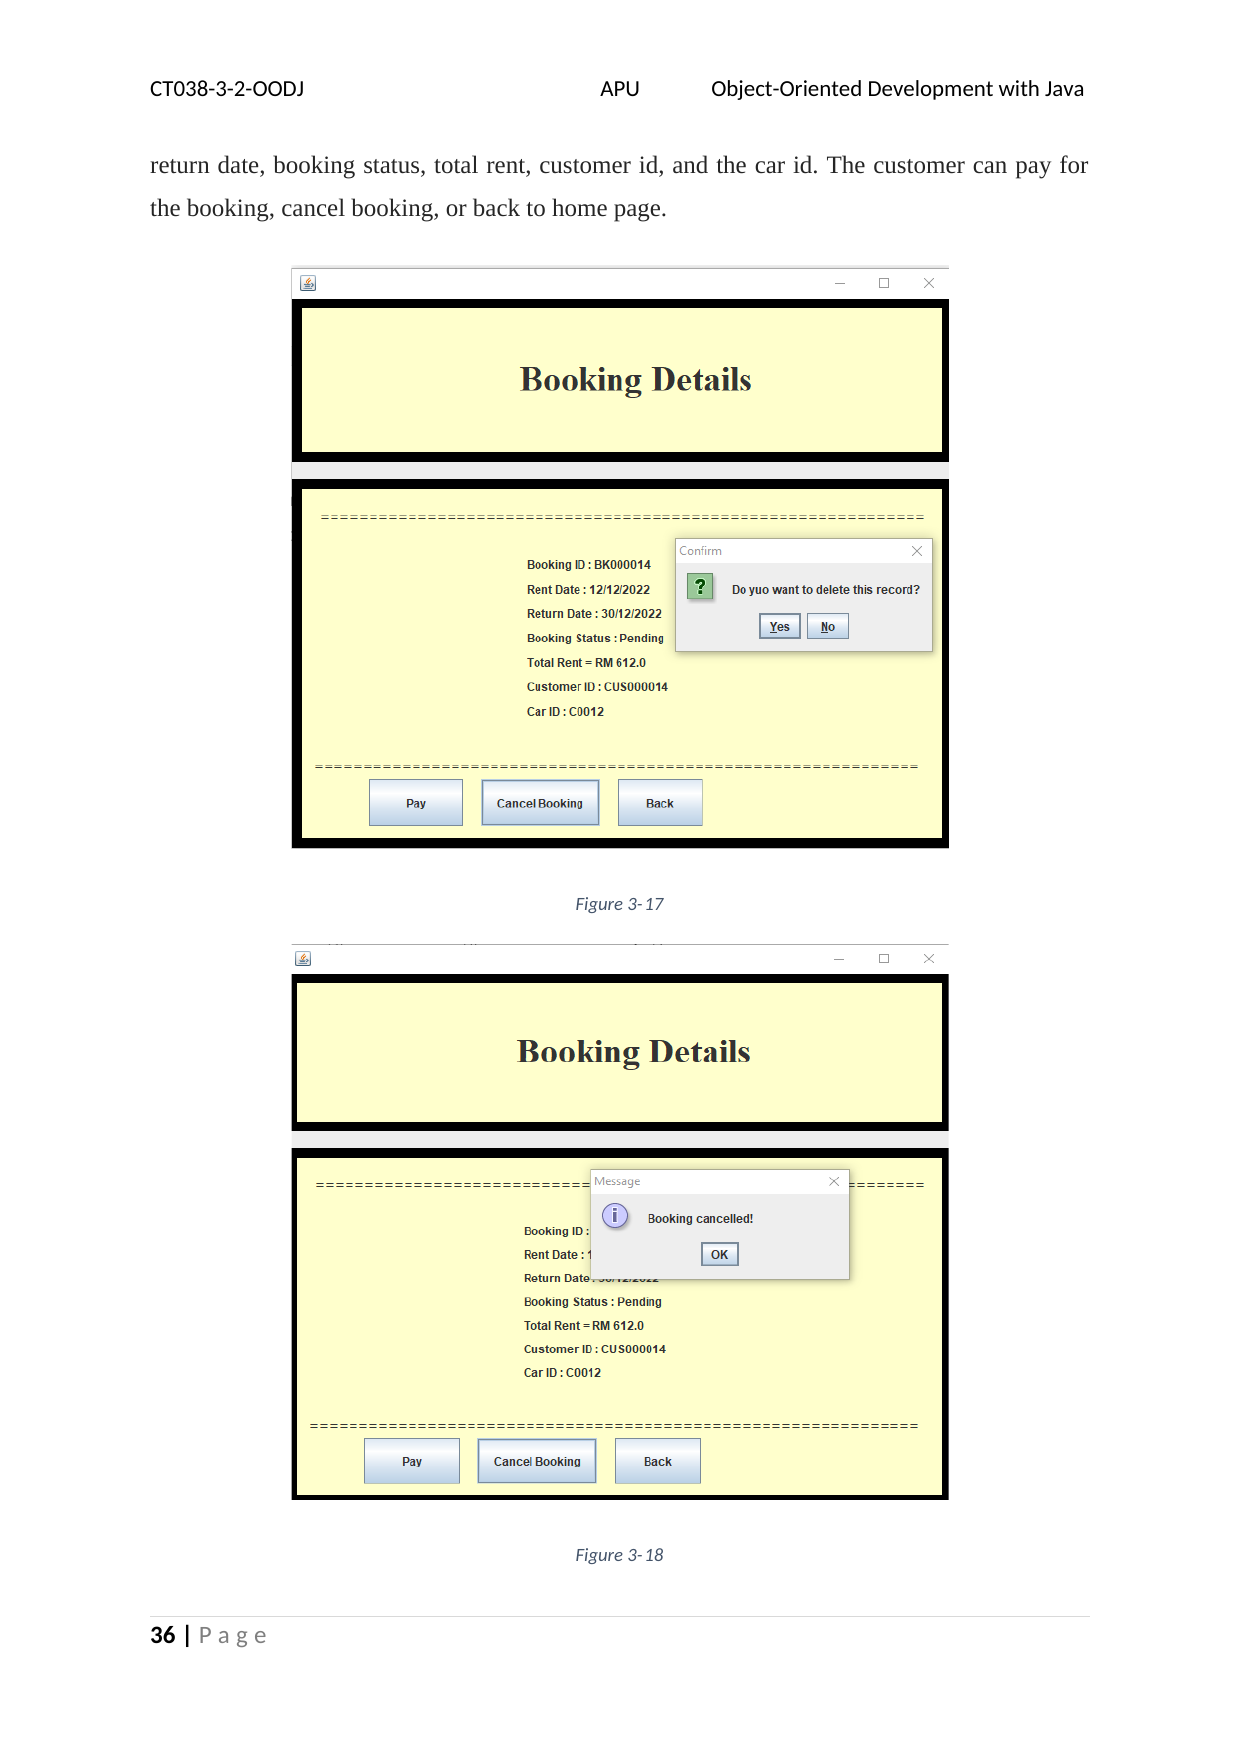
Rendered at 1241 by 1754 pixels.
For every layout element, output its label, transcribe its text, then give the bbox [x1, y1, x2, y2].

picture [291, 944, 949, 1500]
picture [291, 265, 949, 849]
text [150, 150, 1090, 222]
